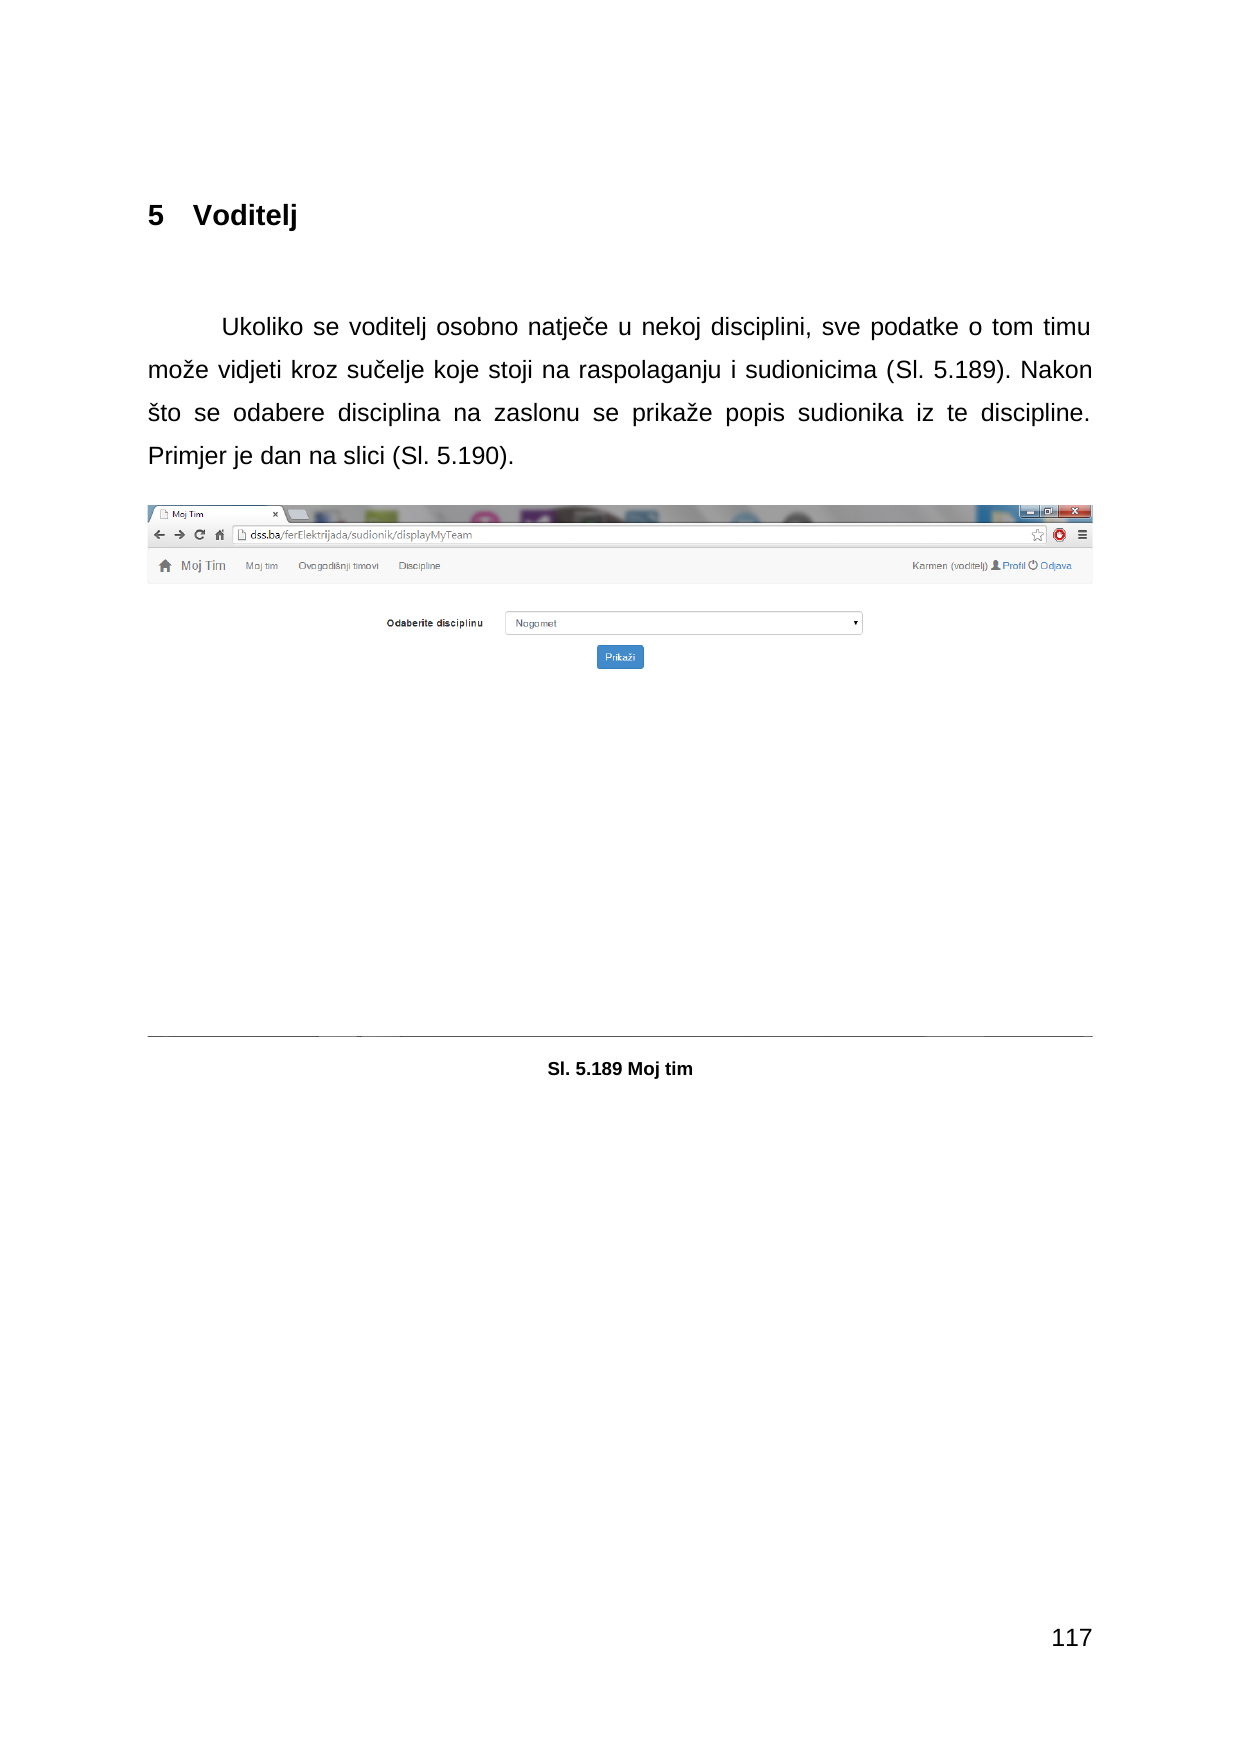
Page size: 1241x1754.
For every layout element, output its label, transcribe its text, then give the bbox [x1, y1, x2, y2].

picture [147, 505, 1093, 1037]
subtitle Voditelj [148, 198, 1093, 231]
